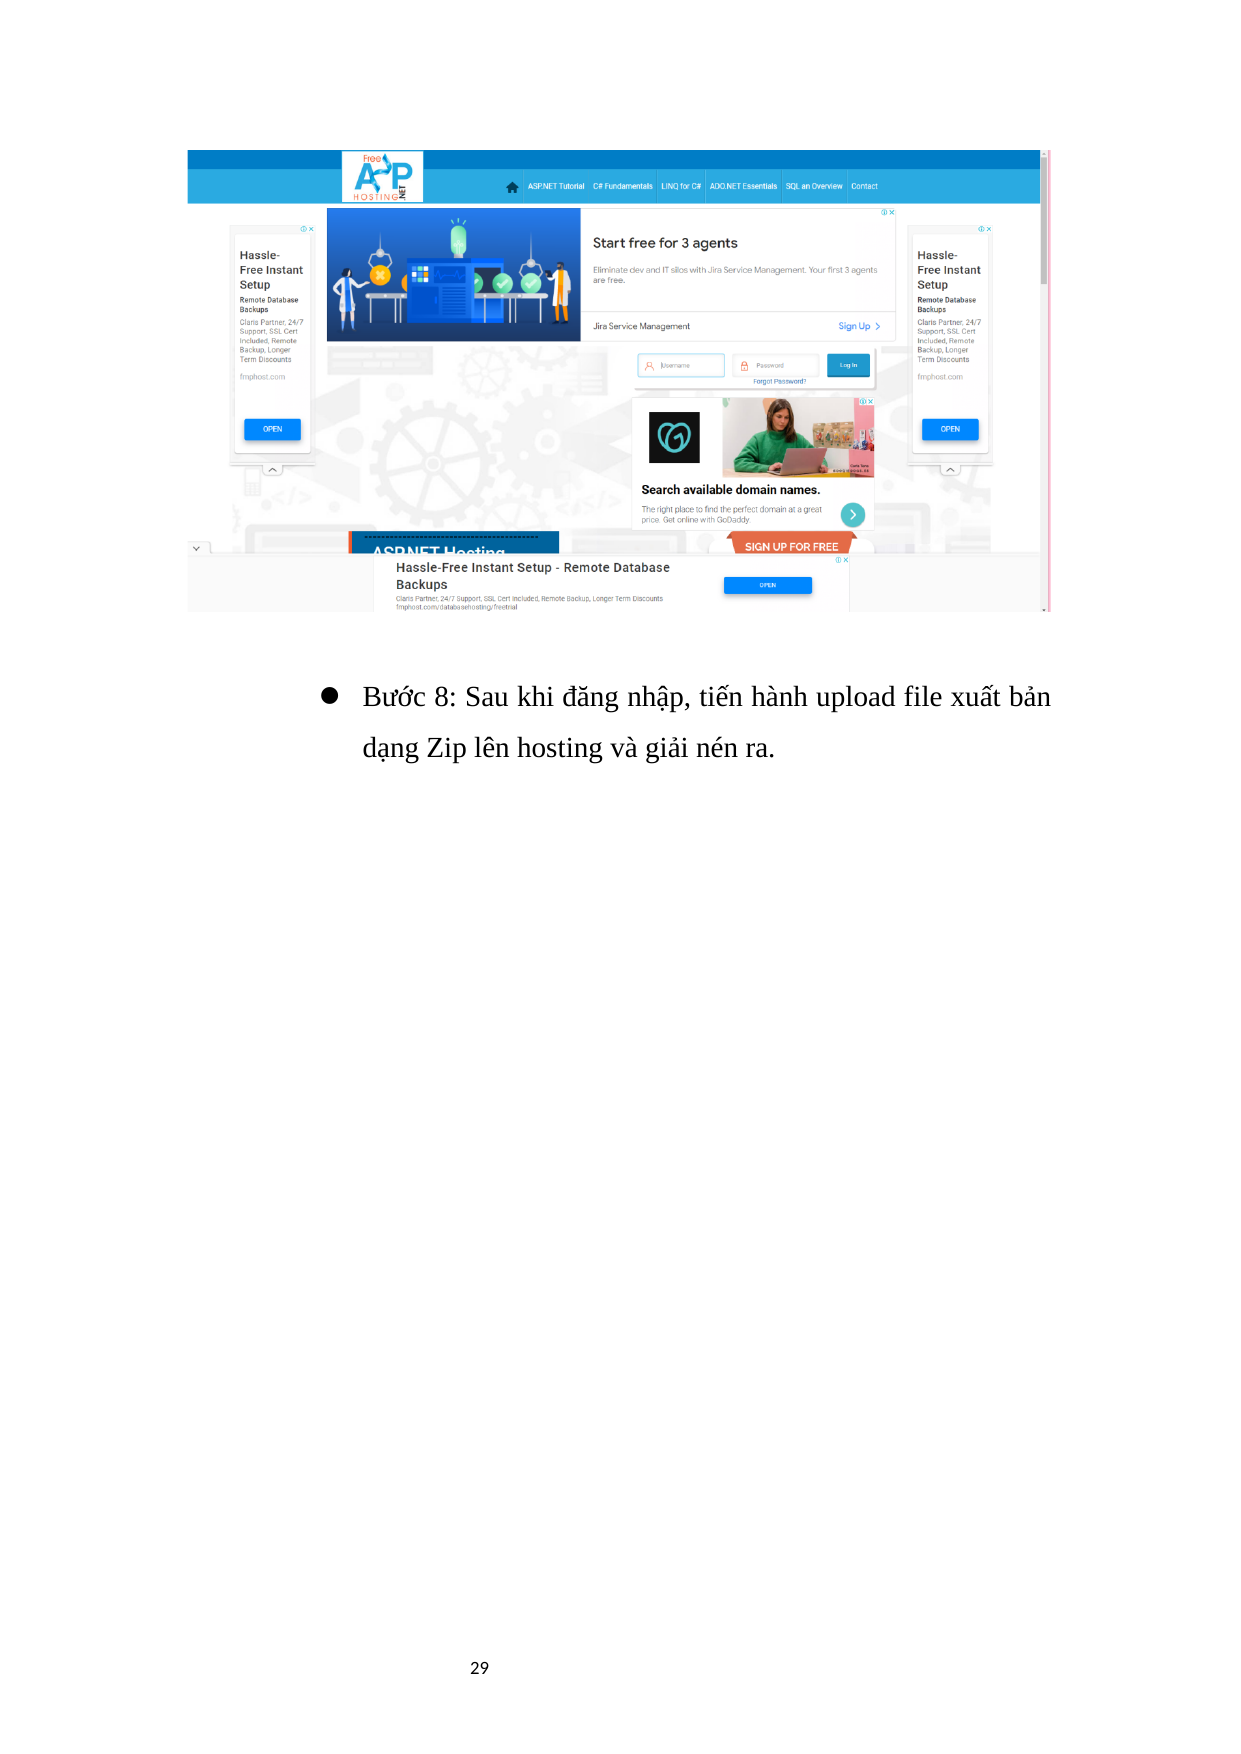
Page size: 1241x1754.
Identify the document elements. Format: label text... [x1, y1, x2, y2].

list Bước 8: Sau khi đăng nhập, tiến hành upload file xuất bản dạng Zip lên hosting và giải nén ra. [319, 679, 1053, 763]
picture [187, 150, 1051, 612]
